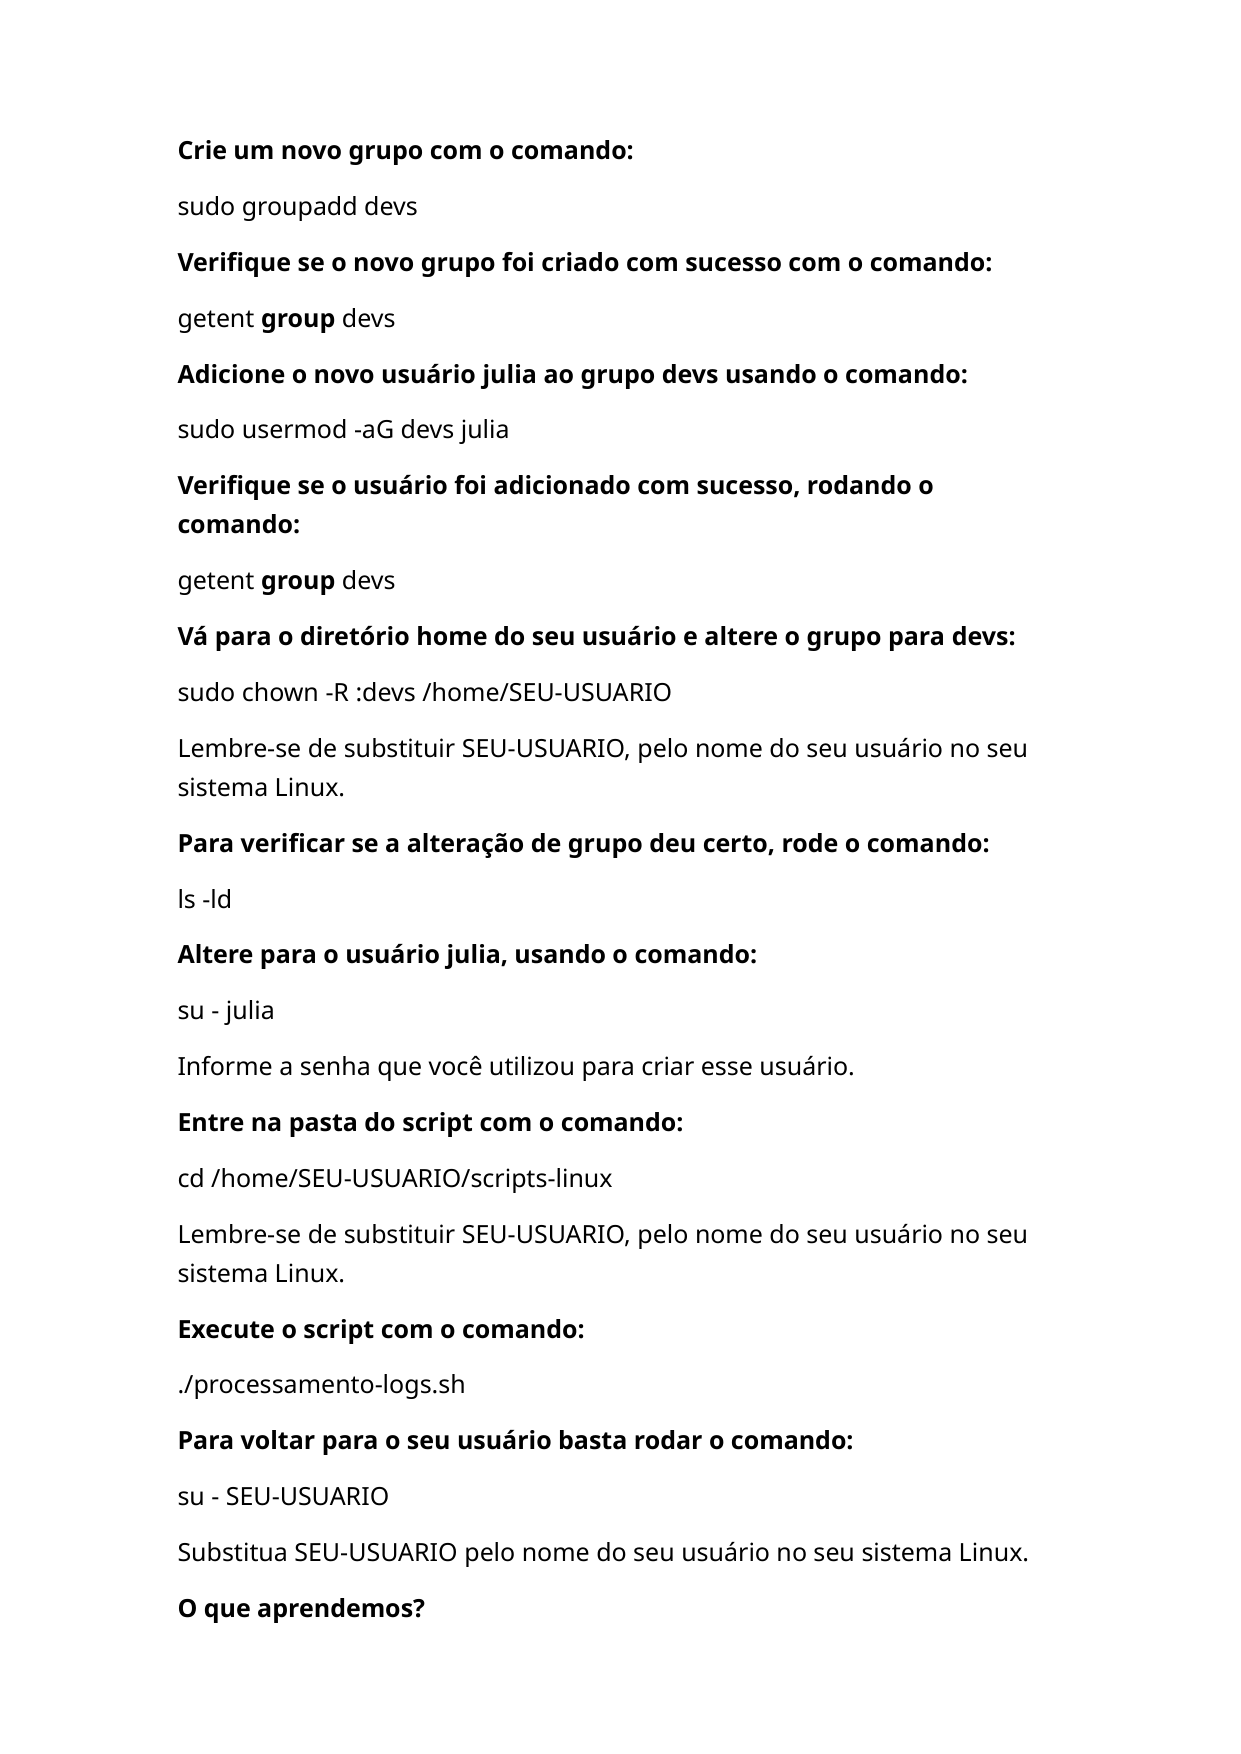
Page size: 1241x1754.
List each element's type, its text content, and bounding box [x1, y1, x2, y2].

text cd /home/SEU-USUARIO/scripts-linux [177, 1160, 1063, 1194]
text Para verificar se a alteração de grupo deu certo, rode o comando: [177, 825, 1063, 859]
text Execute o script com o comando: [177, 1311, 1063, 1345]
text Para voltar para o seu usuário basta rodar o comando: [177, 1423, 1063, 1457]
text Verifique se o usuário foi adicionado com sucesso, rodando o comando: [177, 468, 1063, 541]
text Entre na pasta do script com o comando: [177, 1104, 1063, 1139]
text Informe a senha que você utilizou para criar esse usuário. [177, 1049, 1063, 1083]
text O que aprendemos? [177, 1590, 1063, 1624]
text su - SEU-USUARIO [177, 1479, 1063, 1513]
text Vá para o diretório home do seu usuário e altere o grupo para devs: [177, 619, 1063, 653]
text getent group devs [177, 563, 1063, 597]
text Lembre-se de substituir SEU-USUARIO, pelo nome do seu usuário no seu sistema Linux. [177, 1216, 1063, 1289]
text Verifique se o novo grupo foi criado com sucesso com o comando: [177, 244, 1063, 279]
text Crie um novo grupo com o comando: [177, 133, 1063, 167]
text su - julia [177, 993, 1063, 1027]
text sudo groupadd devs [177, 189, 1063, 223]
text ls -ld [177, 881, 1063, 915]
text Adicione o novo usuário julia ao grupo devs usando o comando: [177, 356, 1063, 390]
text getent group devs [177, 300, 1063, 334]
text Substitua SEU-USUARIO pelo nome do seu usuário no seu sistema Linux. [177, 1534, 1063, 1569]
text Lembre-se de substituir SEU-USUARIO, pelo nome do seu usuário no seu sistema Linux. [177, 730, 1063, 804]
text sudo chown -R :devs /home/SEU-USUARIO [177, 674, 1063, 709]
text ./processamento-logs.sh [177, 1367, 1063, 1401]
text sudo usermod -aG devs julia [177, 412, 1063, 446]
text Altere para o usuário julia, usando o comando: [177, 937, 1063, 971]
